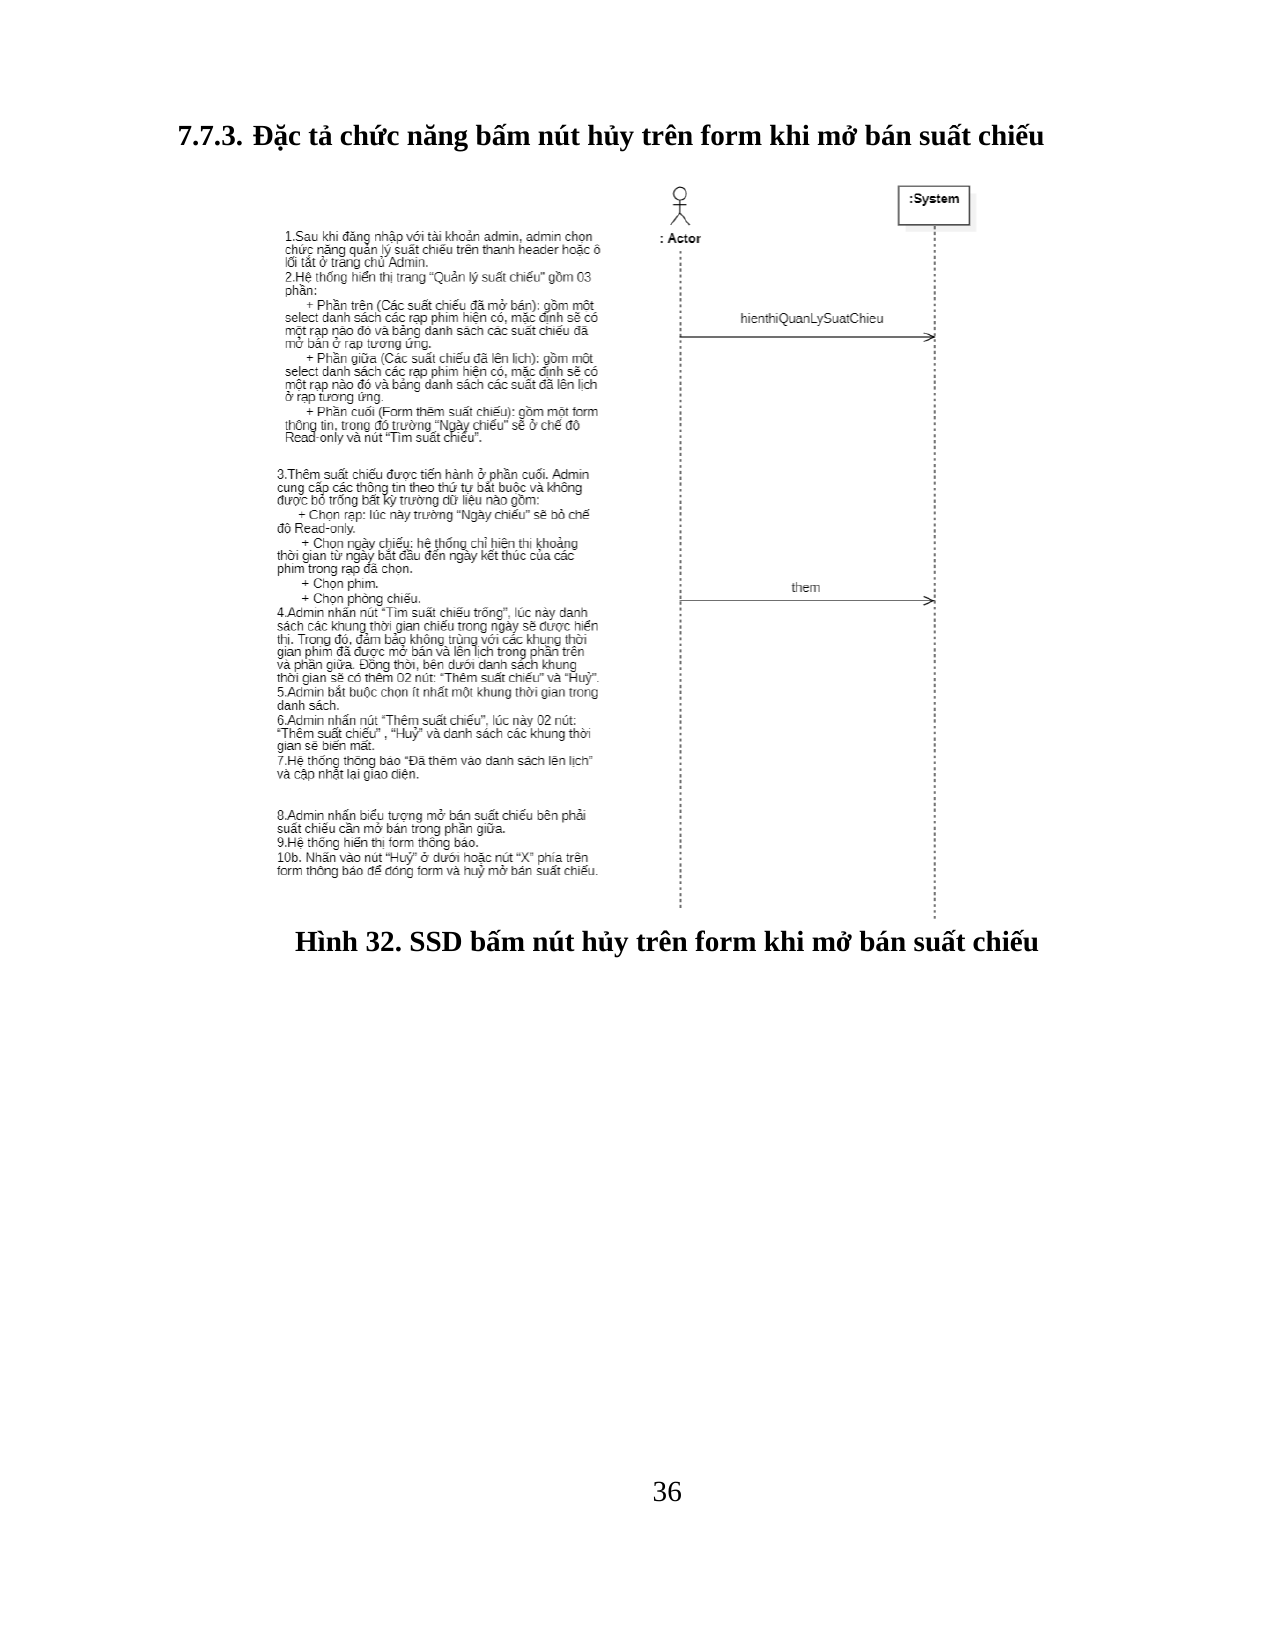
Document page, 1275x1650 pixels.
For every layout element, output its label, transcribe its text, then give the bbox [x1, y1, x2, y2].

subtitle Đặc tả chức năng bấm nút hủy trên form khi mở bán suất chiếu [177, 118, 1157, 152]
picture [235, 156, 1100, 919]
text Hình 32. SSD bấm nút hủy trên form khi mở bán suất chiếu [177, 924, 1157, 957]
